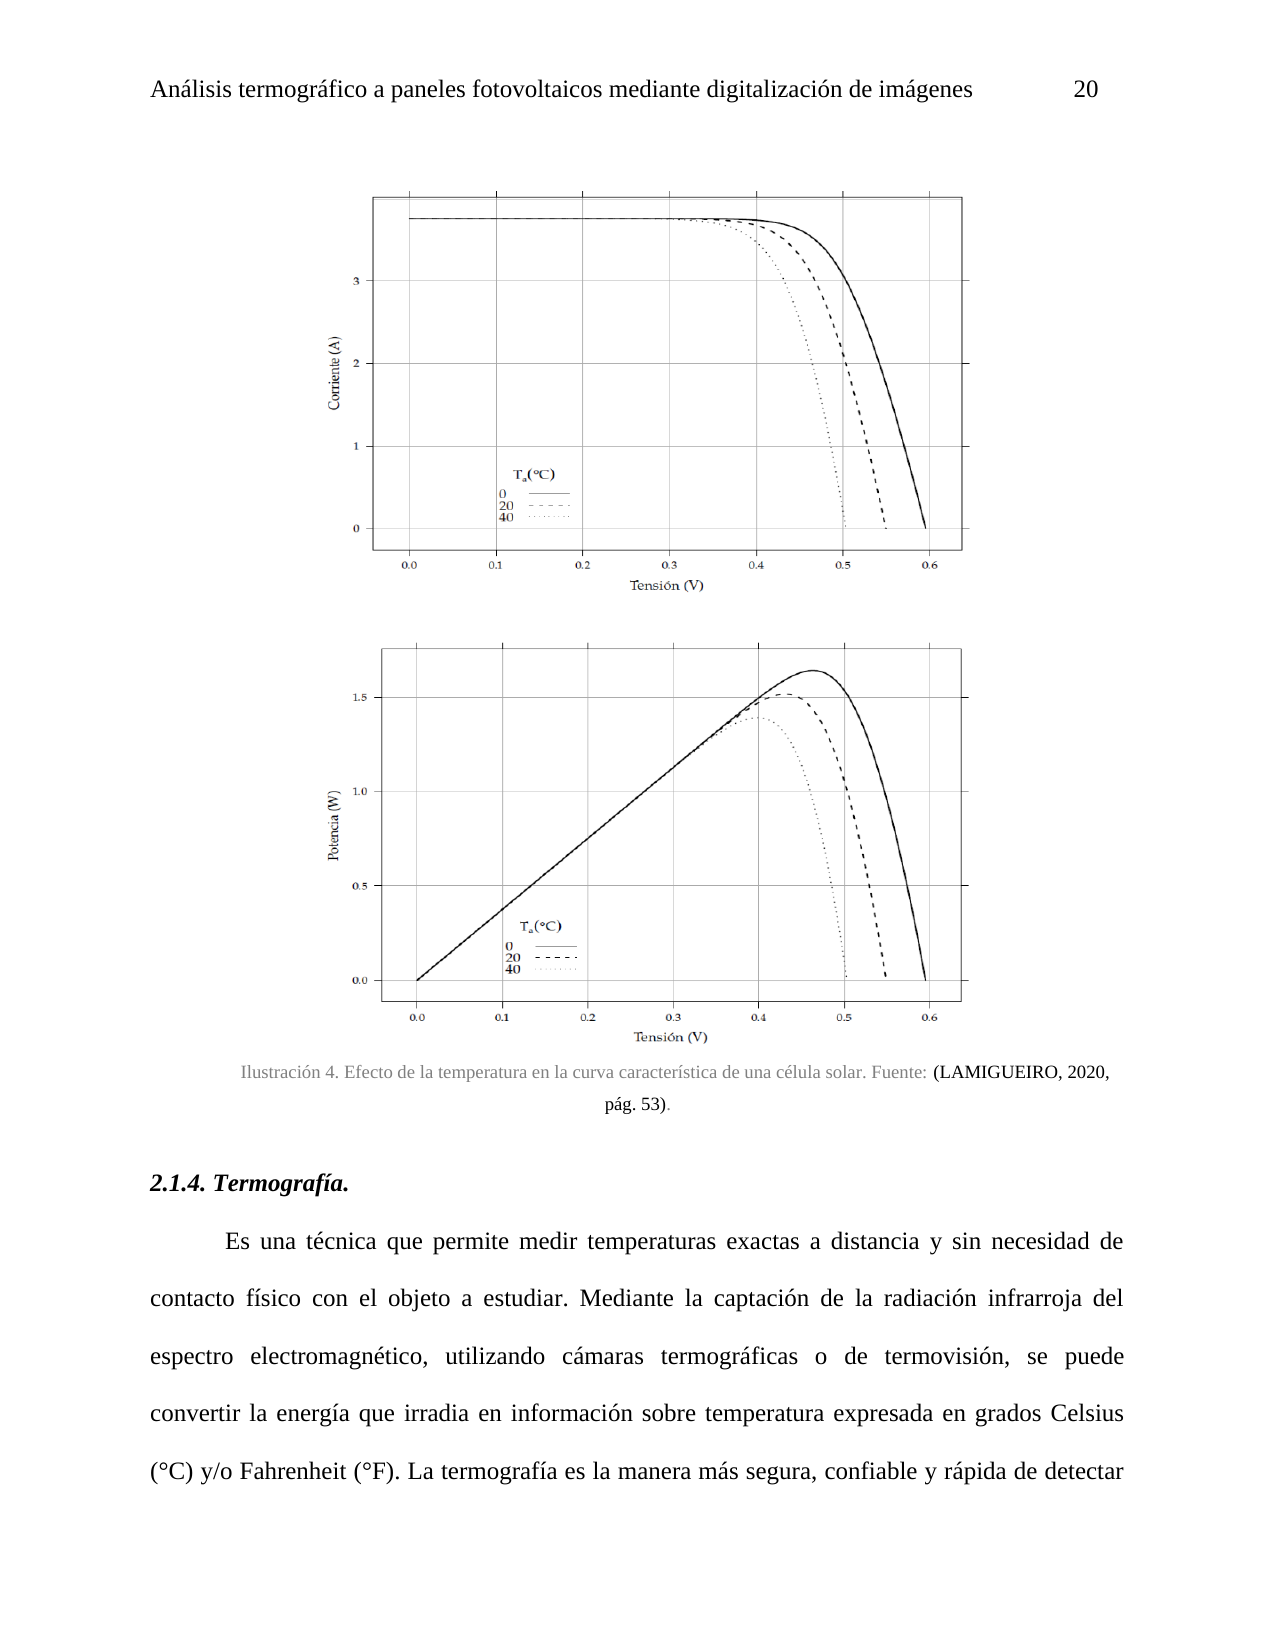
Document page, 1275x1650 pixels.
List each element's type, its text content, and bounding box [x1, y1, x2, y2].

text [150, 1226, 1125, 1484]
picture [321, 188, 1029, 1047]
text Ilustración 4. Efecto de la temperatura en la curva característica de una célula solar. Fuente: . [150, 1061, 1125, 1114]
subtitle 2.1.4. Termografía. [150, 1168, 1125, 1197]
